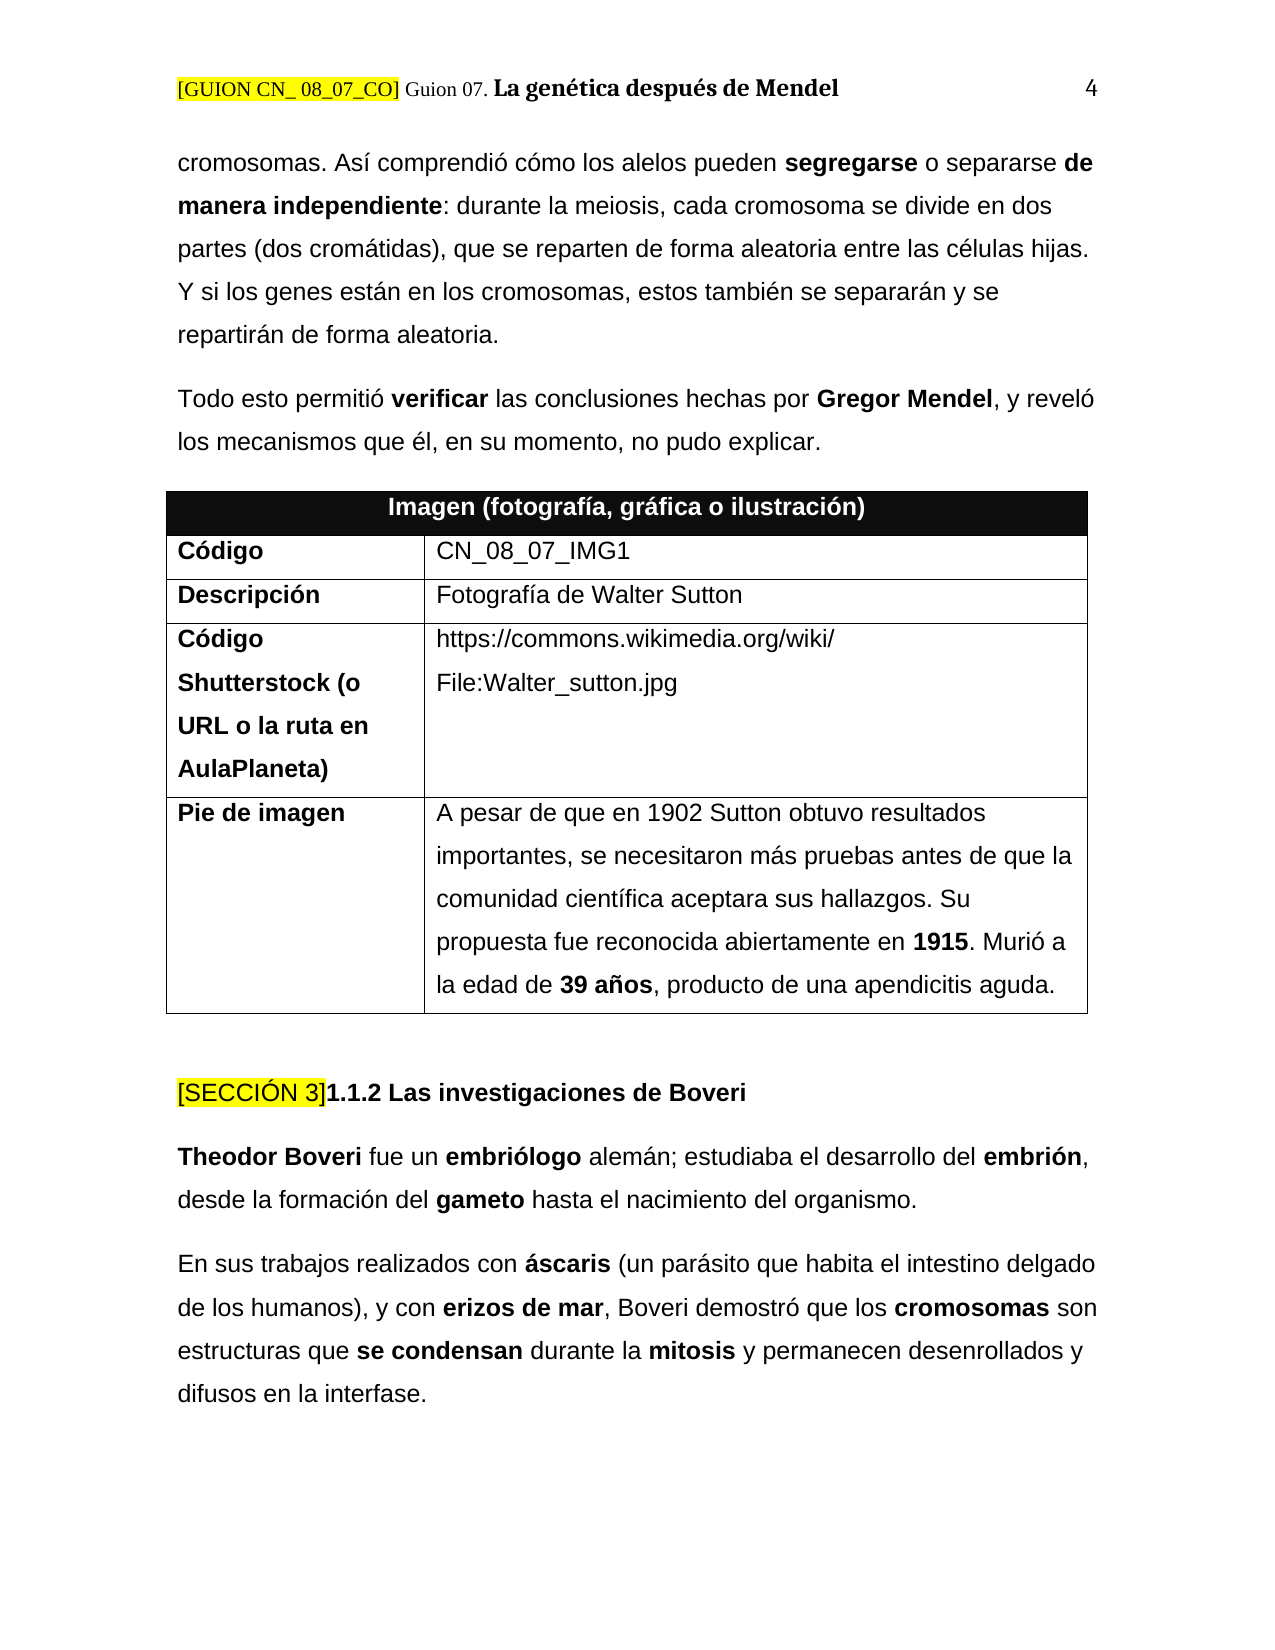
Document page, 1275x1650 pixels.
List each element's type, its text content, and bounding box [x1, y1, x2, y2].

text [SECCIÓN 3]1.1.2 Las investigaciones de Boveri [326, 1078, 1098, 1107]
table_cell Código Shutterstock (o URL o la ruta en AulaPlaneta) [167, 624, 424, 797]
table_cell Código [167, 536, 424, 579]
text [177, 148, 1098, 349]
table_header Imagen (fotografía, gráfica o ilustración) [167, 492, 1087, 535]
table_cell CN_08_07_IMG1 [425, 536, 1087, 579]
table_cell A pesar de que en 1902 Sutton obtuvo resultados importantes, se necesitaron más pruebas antes de que la comunidad científica aceptara sus hallazgos. Su propuesta fue reconocida abiertamente en 1915. Murió a la edad de 39 años, producto de una apendicitis aguda. [425, 798, 1087, 1013]
table_cell https://commons.wikimedia.org/wiki/File:Walter_sutton.jpg [425, 624, 1087, 797]
text En sus trabajos realizados con áscaris (un parásito que habita el intestino delgado de los humanos), y con erizos de mar, Boveri demostró que los cromosomas son estructuras que se condensan durante la mitosis y permanecen desenrollados y difusos en la interfase. [177, 1249, 1098, 1407]
text Todo esto permitió verificar las conclusiones hechas por Gregor Mendel, y reveló los mecanismos que él, en su momento, no pudo explicar. [177, 384, 1098, 456]
table_cell Descripción [167, 580, 424, 623]
table_cell Fotografía de Walter Sutton [425, 580, 1087, 623]
table_cell Pie de imagen [167, 798, 424, 1013]
text Theodor Boveri fue un embriólogo alemán; estudiaba el desarrollo del embrión, desde la formación del gameto hasta el nacimiento del organismo. [177, 1142, 1098, 1214]
